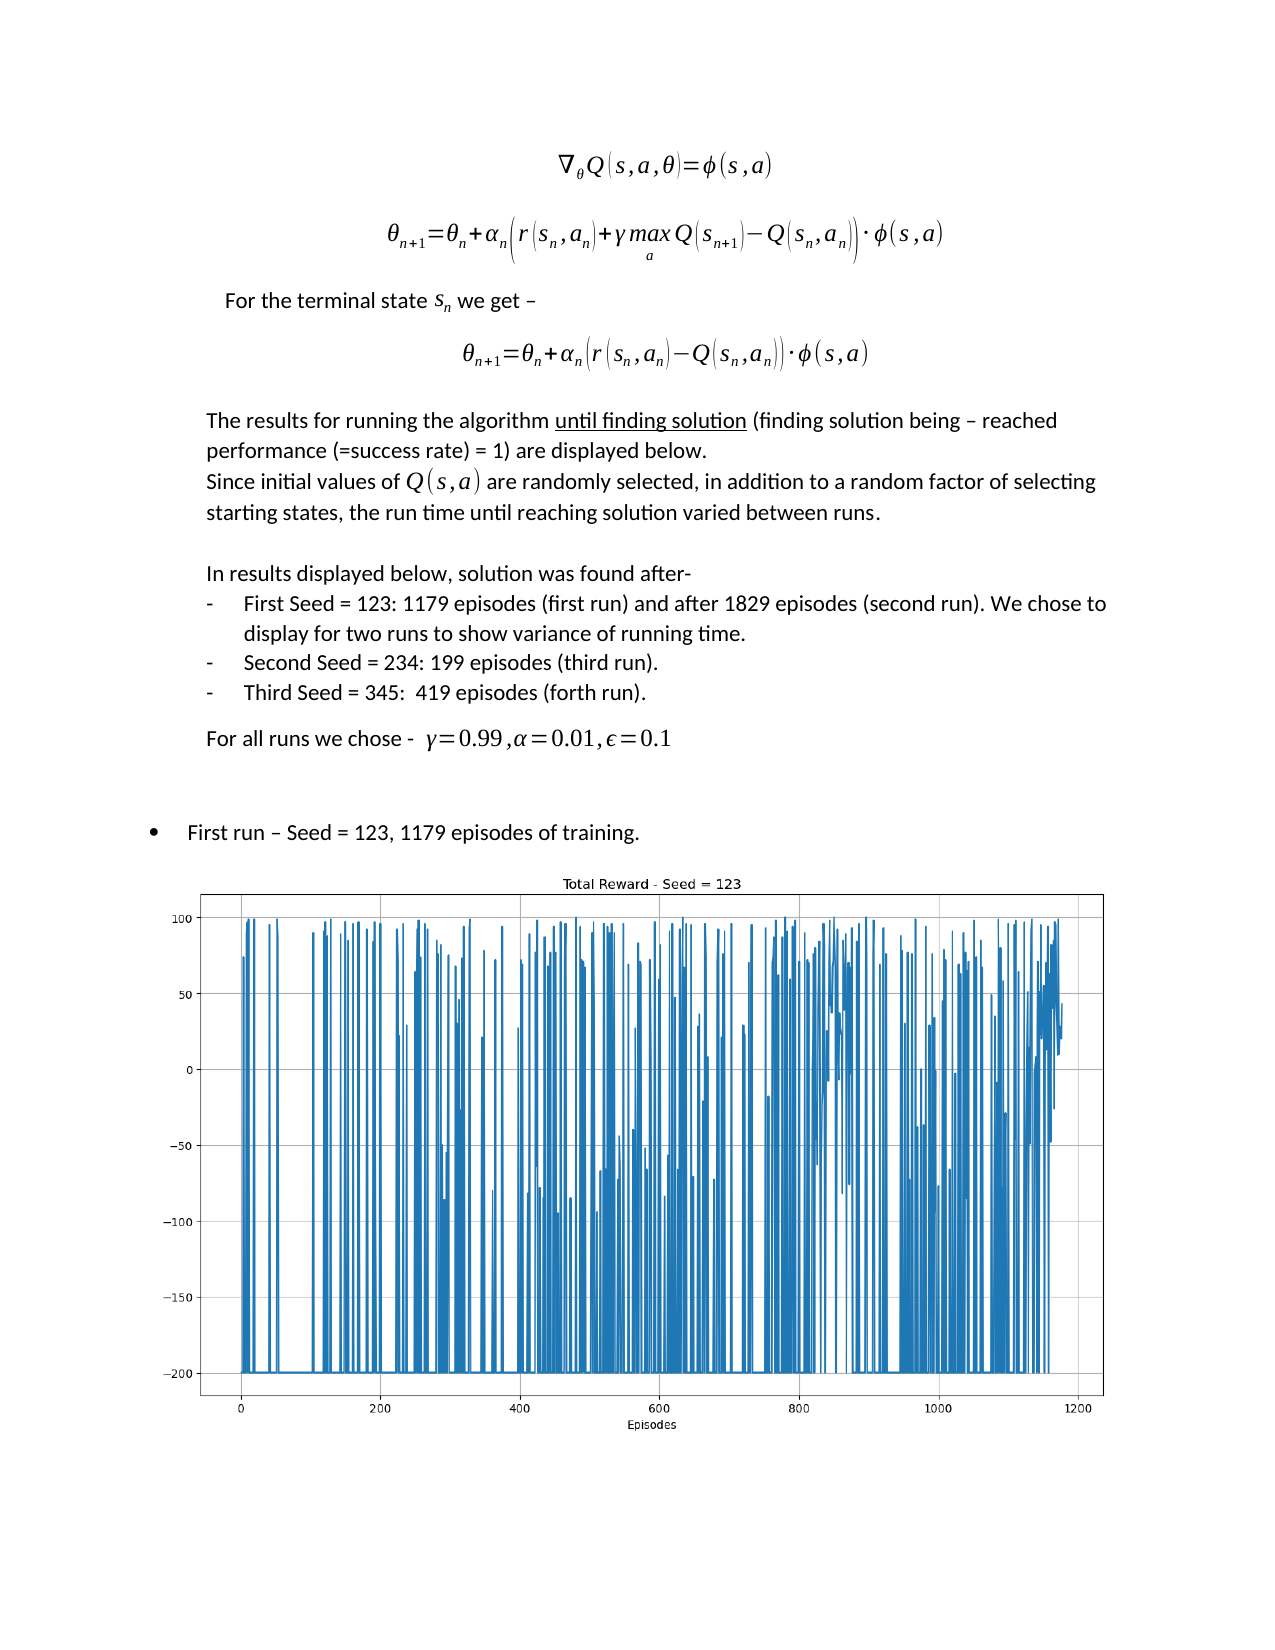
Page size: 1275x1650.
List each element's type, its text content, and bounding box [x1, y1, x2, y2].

picture [150, 864, 1117, 1438]
list First Seed = 123: 1179 episodes (first run) and after 1829 episodes (second run). We chose to display for two runs to show variance of running time. [206, 589, 1125, 647]
list In results displayed below, solution was found after- [206, 559, 1125, 587]
text For all runs we chose - [206, 724, 1125, 752]
list Since initial values of are randomly selected, in addition to a random factor of selecting starting states, the run time until reaching solution varied between runs. [206, 466, 1125, 526]
list Third Seed = 345: 419 episodes (forth run). [206, 678, 1125, 706]
list First run – Seed = 123, 1179 episodes of training. [150, 818, 1125, 846]
text For the terminal state we get – [150, 285, 1125, 316]
list Second Seed = 234: 199 episodes (third run). [206, 648, 1125, 676]
list The results for running the algorithm until finding solution (finding solution being – reached performance (=success rate) = 1) are displayed below. [206, 406, 1125, 464]
